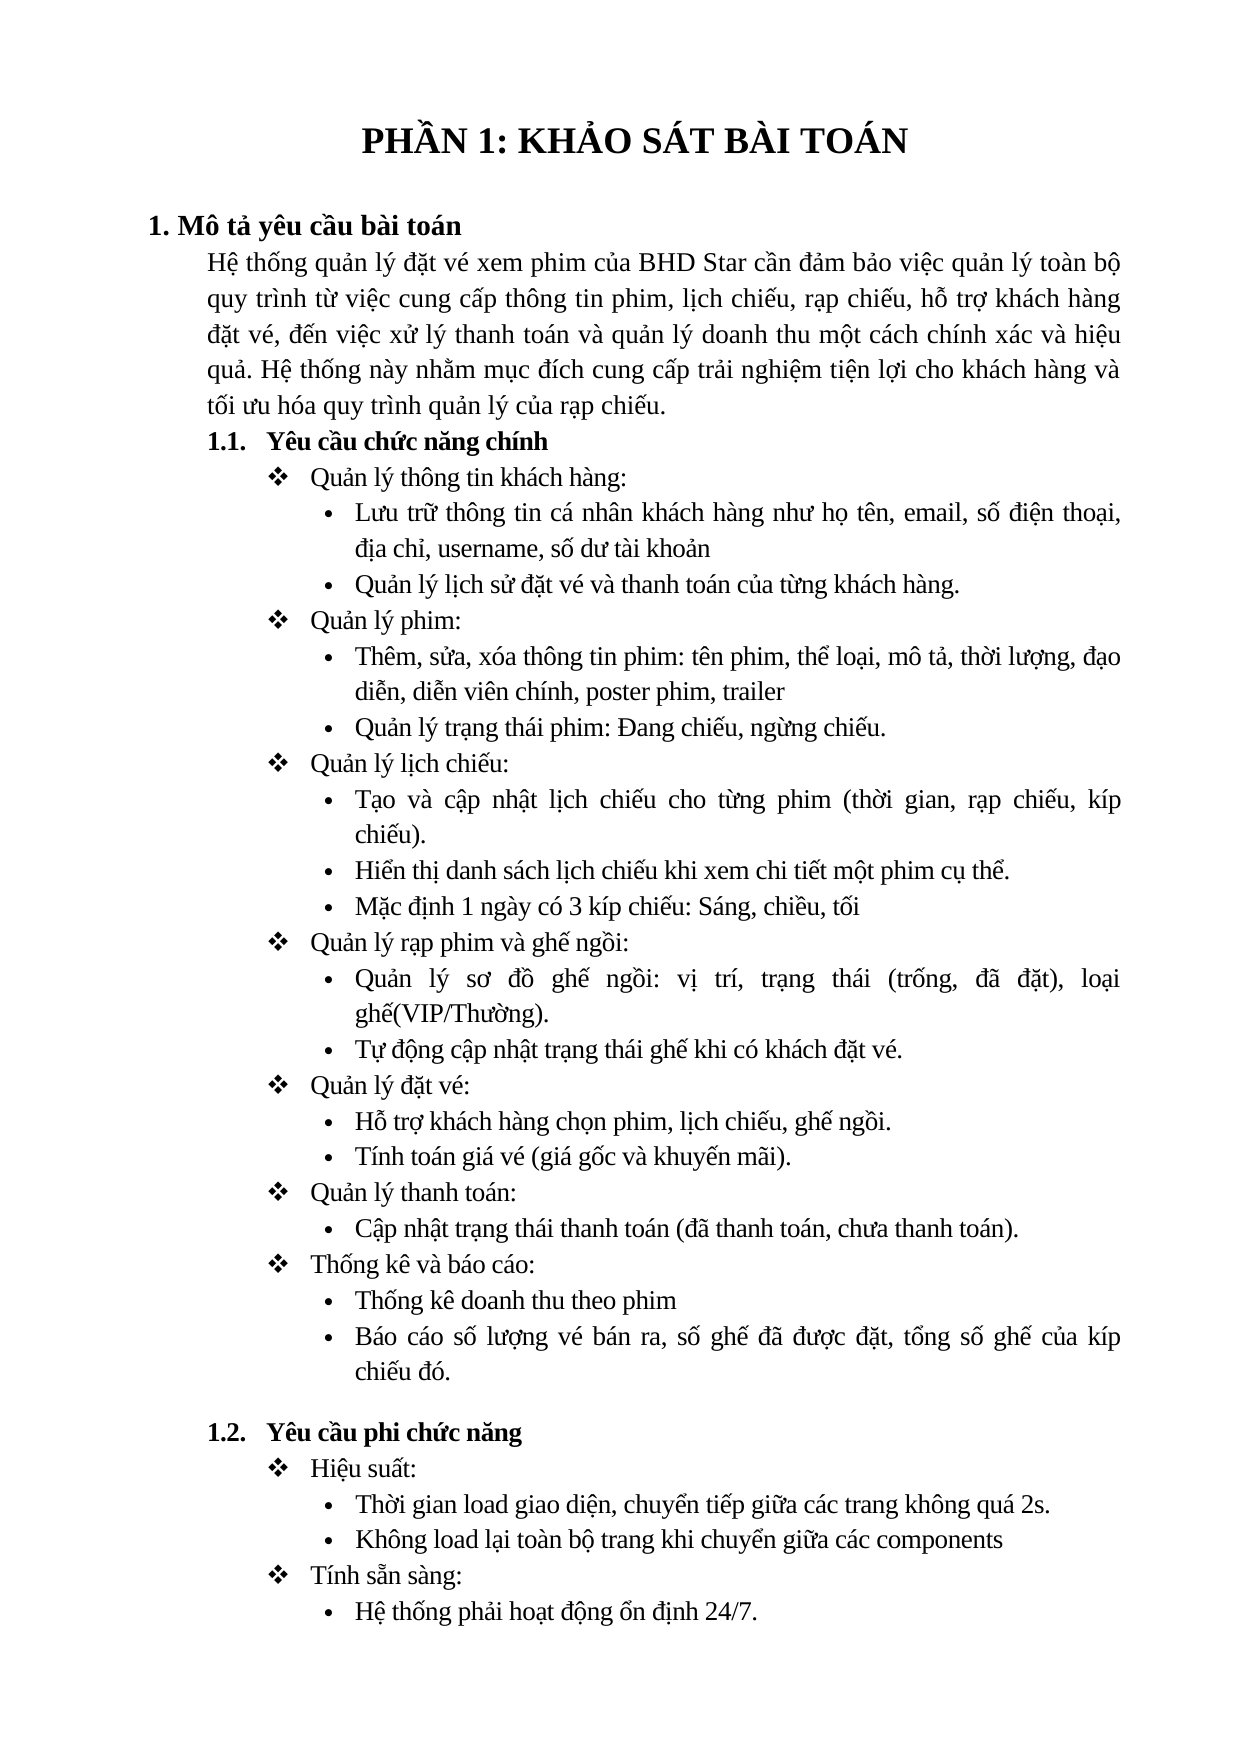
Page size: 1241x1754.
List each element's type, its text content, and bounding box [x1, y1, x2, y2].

list Thêm, sửa, xóa thông tin phim: tên phim, thể loại, mô tả, thời lượng, đạo diễn, diễn viên chính, poster phim, trailer [325, 640, 1122, 707]
list Cập nhật trạng thái thanh toán (đã thanh toán, chưa thanh toán). [325, 1212, 1122, 1243]
list Quản lý lịch sử đặt vé và thanh toán của từng khách hàng. [325, 568, 1122, 599]
list Không load lại toàn bộ trang khi chuyển giữa các components [325, 1523, 1122, 1554]
list Quản lý phim: [266, 604, 1122, 635]
list Hiệu suất: [266, 1452, 1122, 1483]
list Lưu trữ thông tin cá nhân khách hàng như họ tên, email, số điện thoại, địa chỉ, username, số dư tài khoản [325, 497, 1122, 563]
list Tính toán giá vé (giá gốc và khuyến mãi). [325, 1141, 1122, 1172]
list Yêu cầu phi chức năng [207, 1416, 1122, 1447]
list Mặc định 1 ngày có 3 kíp chiếu: Sáng, chiều, tối [325, 890, 1122, 921]
subtitle PHẦN 1: KHẢO SÁT BÀI TOÁN [148, 118, 1122, 161]
text Hệ thống quản lý đặt vé xem phim của BHD Star cần đảm bảo việc quản lý toàn bộ quy trình từ việc cung cấp thông tin phim, lịch chiếu, rạp chiếu, hỗ trợ khách hàng đặt vé, đến việc xử lý thanh toán và quản lý doanh thu một cách chính xác và hiệu quả. Hệ thống này nhằm mục đích cung cấp trải nghiệm tiện lợi cho khách hàng và tối ưu hóa quy trình quản lý của rạp chiếu. [207, 246, 1122, 420]
subtitle Mô tả yêu cầu bài toán [148, 208, 1122, 241]
list Tự động cập nhật trạng thái ghế khi có khách đặt vé. [325, 1033, 1122, 1064]
list Hiển thị danh sách lịch chiếu khi xem chi tiết một phim cụ thể. [325, 854, 1122, 885]
list Quản lý sơ đồ ghế ngồi: vị trí, trạng thái (trống, đã đặt), loại ghế(VIP/Thường). [325, 962, 1122, 1028]
list Quản lý thông tin khách hàng: [266, 461, 1122, 492]
list Yêu cầu chức năng chính [207, 425, 1122, 456]
list Quản lý thanh toán: [266, 1176, 1122, 1207]
list Quản lý đặt vé: [266, 1069, 1122, 1100]
list Tính sẵn sàng: [266, 1559, 1122, 1590]
list Thống kê và báo cáo: [266, 1248, 1122, 1279]
list Thời gian load giao diện, chuyển tiếp giữa các trang không quá 2s. [325, 1488, 1122, 1519]
list Hệ thống phải hoạt động ổn định 24/7. [325, 1595, 1122, 1626]
list Thống kê doanh thu theo phim [325, 1284, 1122, 1315]
list Quản lý trạng thái phim: Đang chiếu, ngừng chiếu. [325, 711, 1122, 742]
list Hỗ trợ khách hàng chọn phim, lịch chiếu, ghế ngồi. [325, 1105, 1122, 1136]
list Quản lý rạp phim và ghế ngồi: [266, 926, 1122, 957]
list Tạo và cập nhật lịch chiếu cho từng phim (thời gian, rạp chiếu, kíp chiếu). [325, 783, 1122, 850]
list Báo cáo số lượng vé bán ra, số ghế đã được đặt, tổng số ghế của kíp chiếu đó. [325, 1319, 1122, 1386]
list Quản lý lịch chiếu: [266, 747, 1122, 778]
